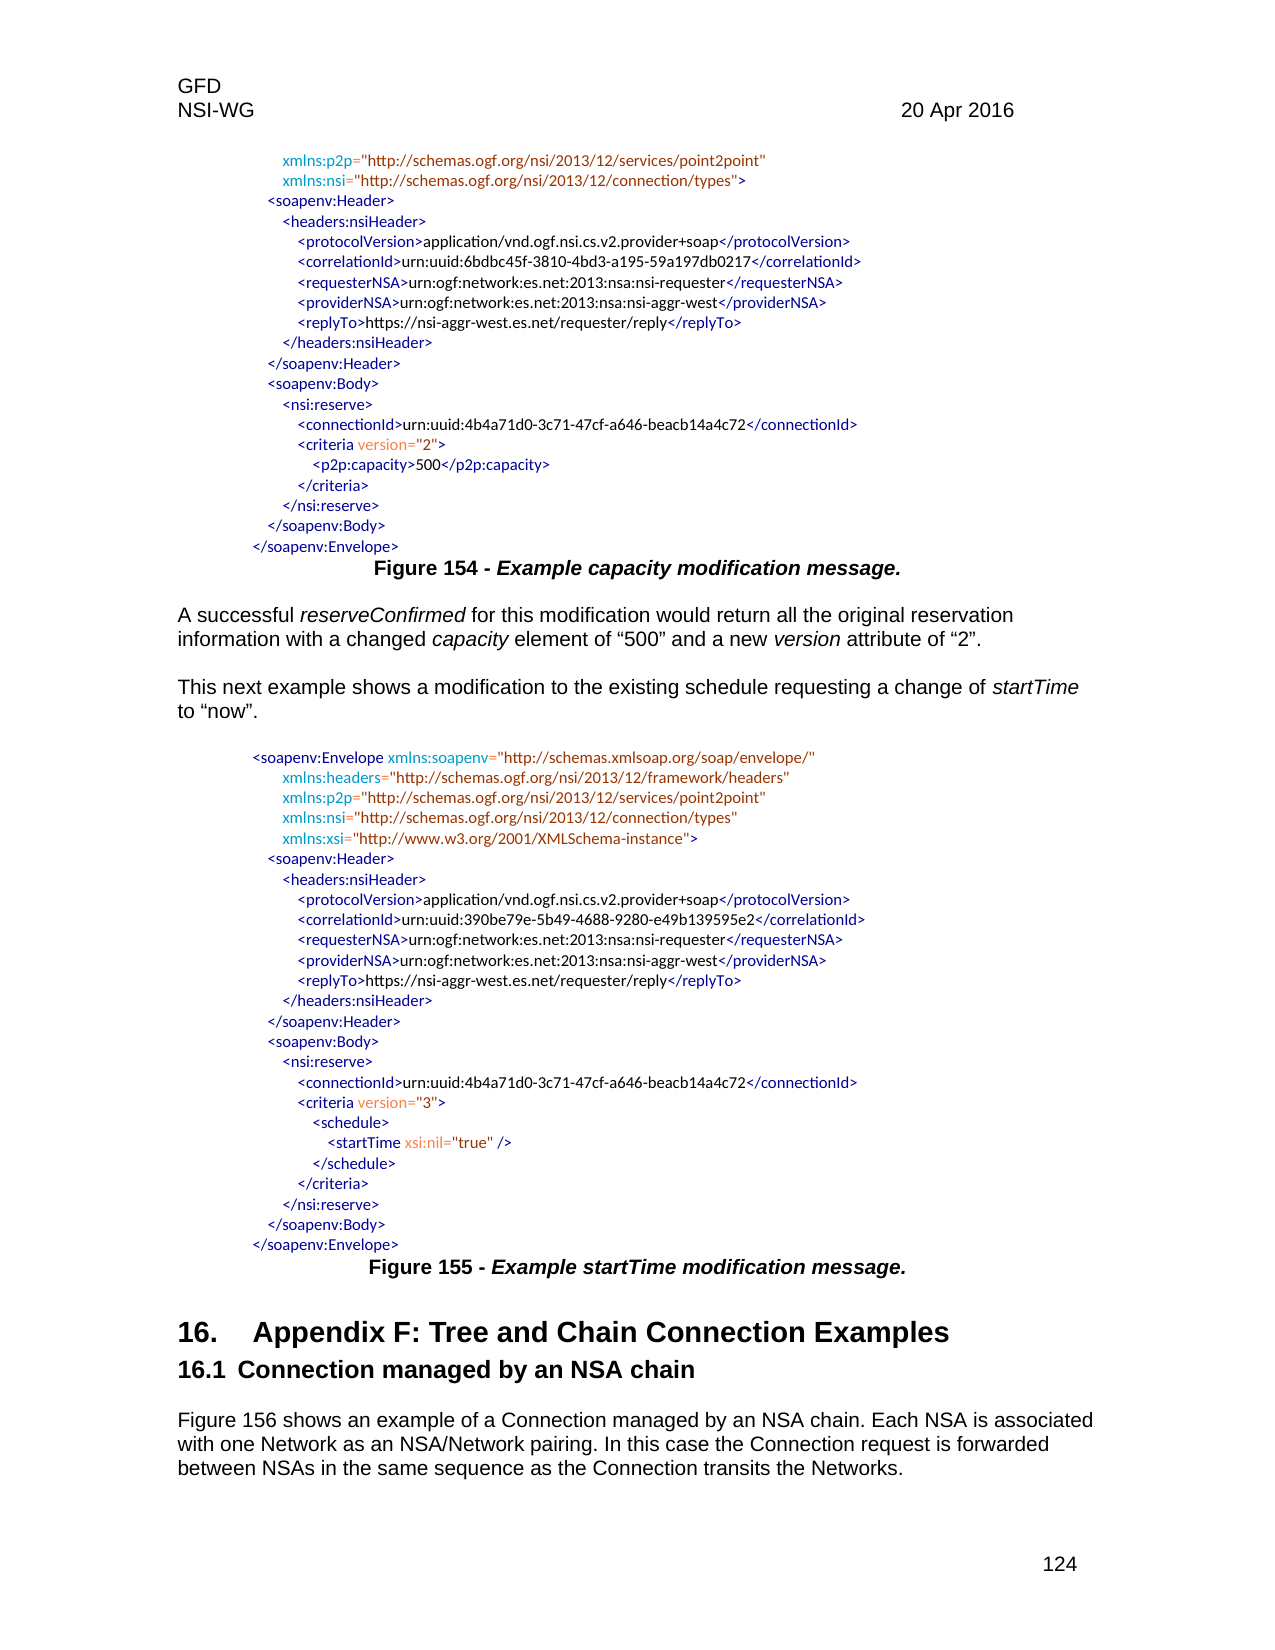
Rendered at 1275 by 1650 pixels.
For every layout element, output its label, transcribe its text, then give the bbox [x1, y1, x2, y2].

text A successful reserveConfirmed for this modification would return all the original reservation information with a changed capacity element of “500” and a new version attribute of “2”. [177, 603, 1098, 651]
text <soapenv:Envelope xmlns:soapenv="http://schemas.xmlsoap.org/soap/envelope/" xmlns:headers="http://schemas.ogf.org/nsi/2013/12/framework/headers" xmlns:p2p="http://schemas.ogf.org/nsi/2013/12/services/point2point" xmlns:nsi="http://schemas.ogf.org/nsi/2013/12/connection/types" xmlns:xsi="http://www.w3.org/2001/XMLSchema-instance"> <soapenv:Header> <headers:nsiHeader> <protocolVersion>application/vnd.ogf.nsi.cs.v2.provider+soap</protocolVersion> <correlationId>urn:uuid:390be79e-5b49-4688-9280-e49b139595e2</correlationId> <requesterNSA>urn:ogf:network:es.net:2013:nsa:nsi-requester</requesterNSA> <providerNSA>urn:ogf:network:es.net:2013:nsa:nsi-aggr-west</providerNSA> <replyTo>https://nsi-aggr-west.es.net/requester/reply</replyTo> </headers:nsiHeader> </soapenv:Header> <soapenv:Body> <nsi:reserve> <connectionId>urn:uuid:4b4a71d0-3c71-47cf-a646-beacb14a4c72</connectionId> <criteria version="3"> <schedule> <startTime xsi:nil="true" /> </schedule> </criteria> </nsi:reserve> </soapenv:Body> </soapenv:Envelope> [252, 747, 1098, 1255]
text Figure 156 shows an example of a Connection managed by an NSA chain. Each NSA is associated with one Network as an NSA/Network pairing. In this case the Connection request is forwarded between NSAs in the same sequence as the Connection transits the Networks. [177, 1408, 1098, 1479]
text Figure 155 - Example startTime modification message. [177, 1255, 1098, 1279]
subtitle Connection managed by an NSA chain [177, 1355, 1098, 1384]
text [252, 150, 1098, 556]
subtitle Appendix F: Tree and Chain Connection Examples [177, 1315, 1098, 1349]
text Figure 154 - Example capacity modification message. [177, 556, 1098, 580]
text This next example shows a modification to the existing schedule requesting a change of startTime to “now”. [177, 675, 1098, 723]
